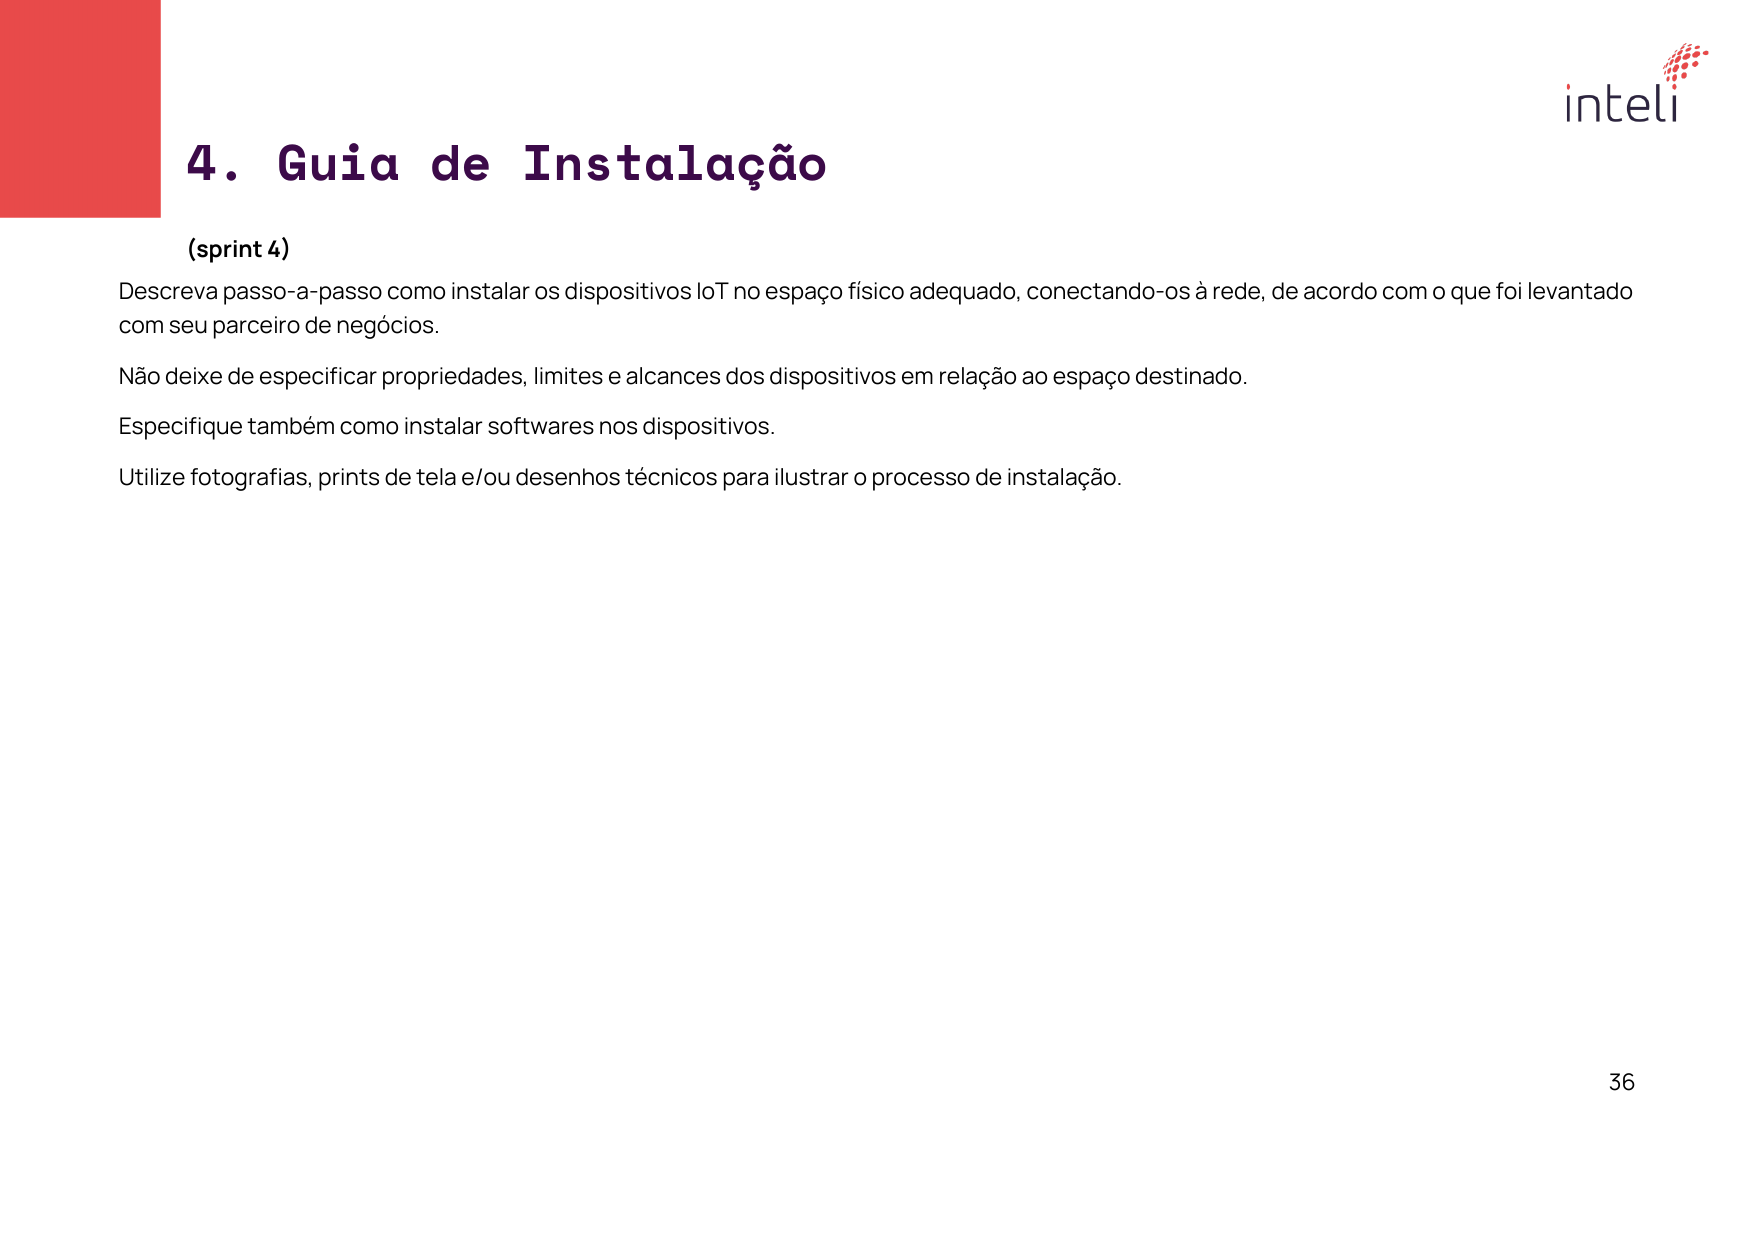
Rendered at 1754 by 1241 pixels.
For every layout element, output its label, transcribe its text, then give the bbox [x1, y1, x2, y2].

subtitle (sprint 4) [118, 233, 1636, 264]
picture [0, 0, 161, 218]
picture [1566, 43, 1709, 122]
subtitle 4. Guia de Instalação [118, 124, 1636, 198]
text Descreva passo-a-passo como instalar os dispositivos IoT no espaço físico adequado, conectando-os à rede, de acordo com o que foi levantado com seu parceiro de negócios. [118, 275, 1636, 340]
text Não deixe de especificar propriedades, limites e alcances dos dispositivos em relação ao espaço destinado. [118, 359, 1636, 391]
text Especifique também como instalar softwares nos dispositivos. [118, 410, 1636, 441]
text Utilize fotografias, prints de tela e/ou desenhos técnicos para ilustrar o processo de instalação. [118, 461, 1636, 492]
